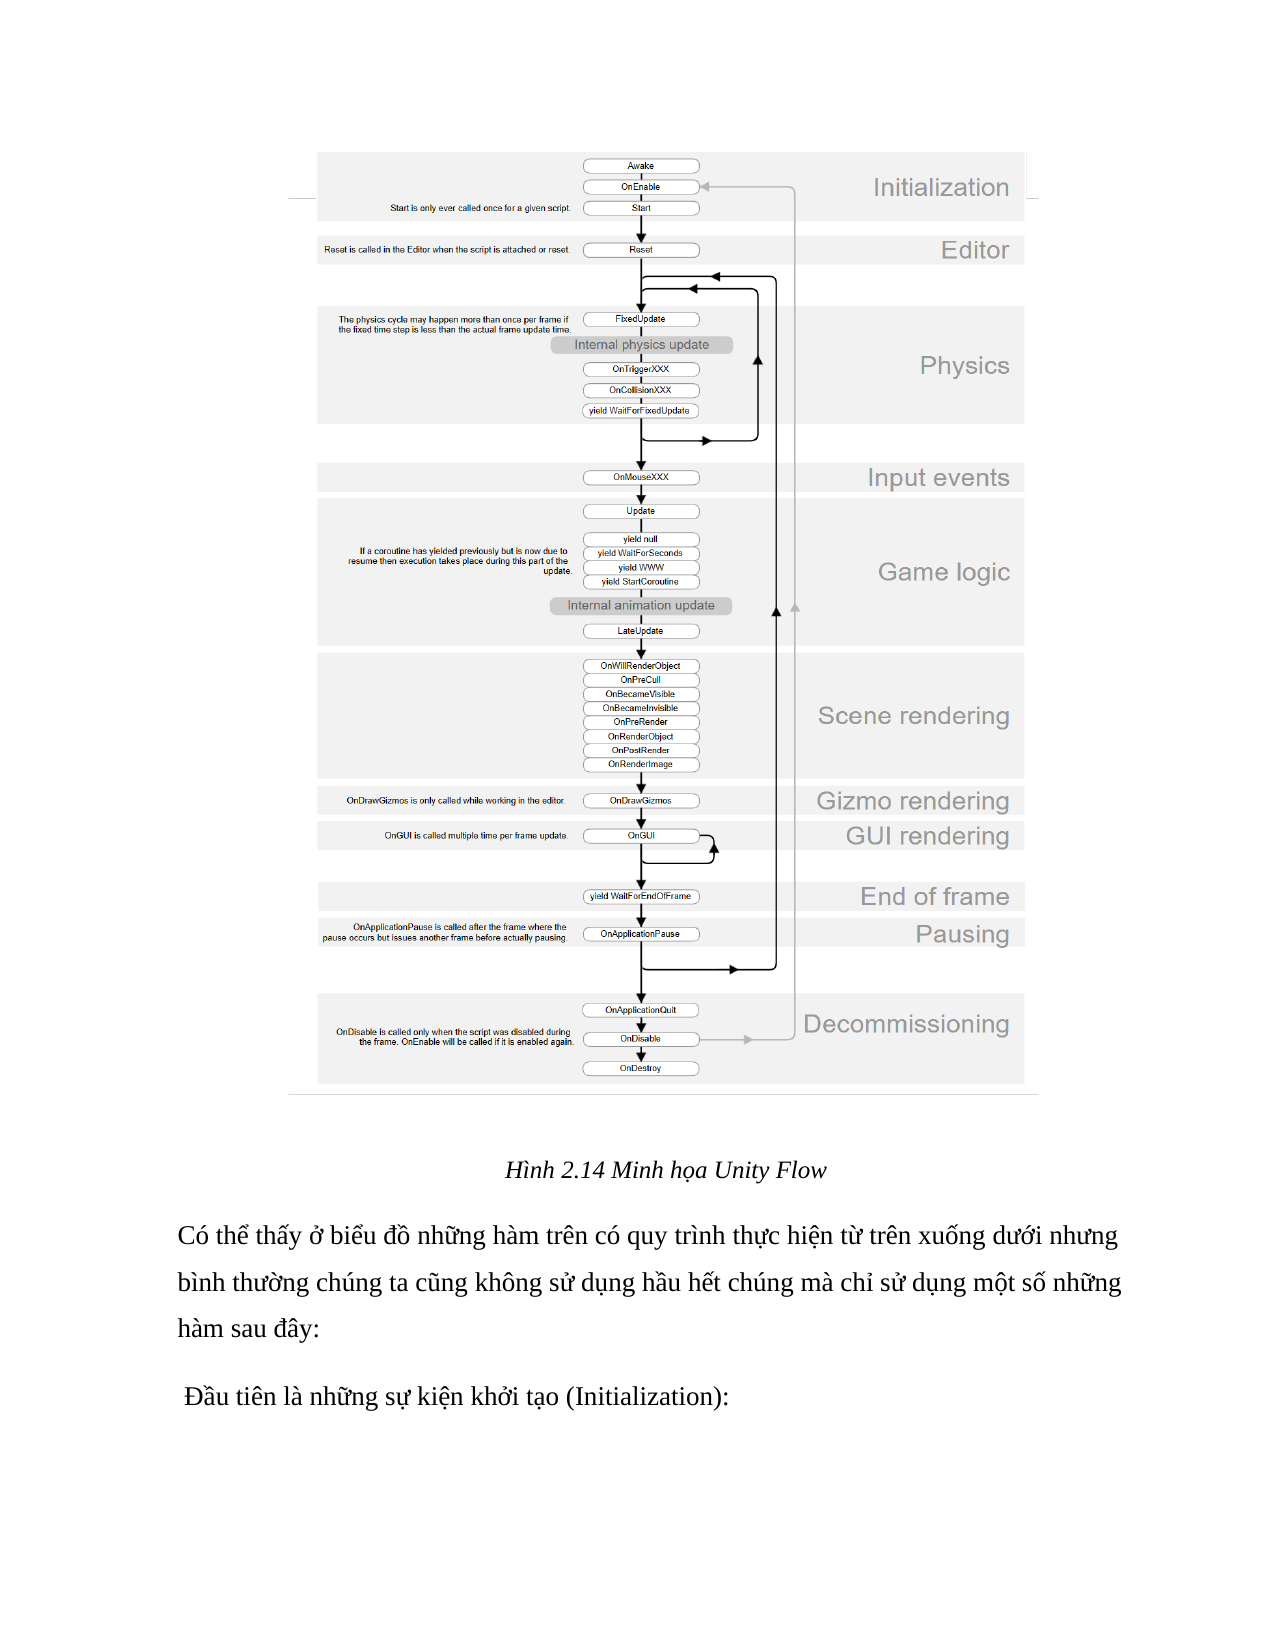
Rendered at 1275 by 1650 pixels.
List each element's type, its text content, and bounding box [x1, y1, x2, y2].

picture [280, 147, 1054, 1116]
text Có thể thấy ở biểu đồ những hàm trên có quy trình thực hiện từ trên xuống dưới nhưng bình thường chúng ta cũng không sử dụng hầu hết chúng mà chỉ sử dụng một số những hàm sau đây: [177, 1219, 1157, 1343]
text Đầu tiên là những sự kiện khởi tạo (Initialization): [177, 1380, 1157, 1411]
